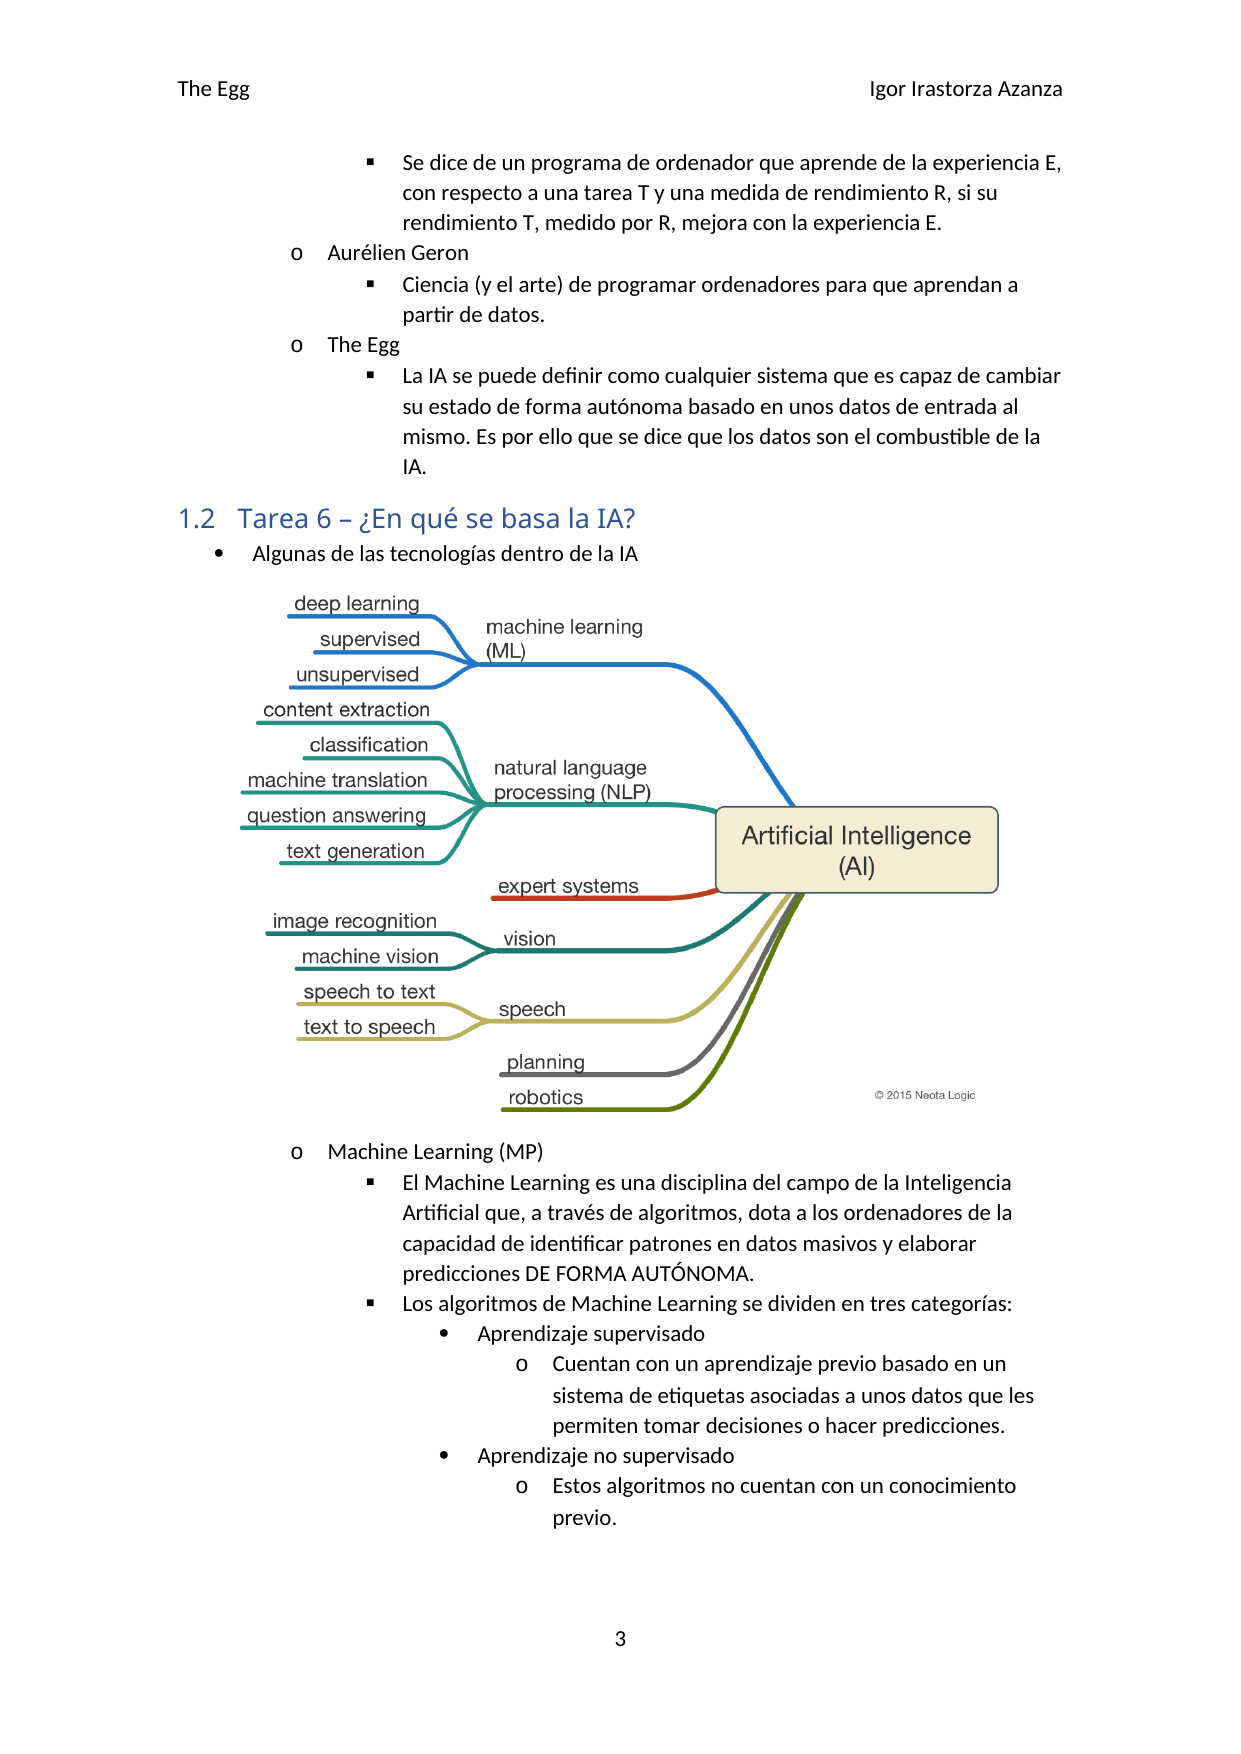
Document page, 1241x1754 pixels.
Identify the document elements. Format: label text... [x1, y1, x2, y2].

list El Machine Learning es una disciplina del campo de la Inteligencia Artificial que, a través de algoritmos, dota a los ordenadores de la capacidad de identificar patrones en datos masivos y elaborar predicciones DE FORMA AUTÓNOMA. [365, 1168, 1063, 1287]
list Cuentan con un aprendizaje previo basado en un sistema de etiquetas asociadas a unos datos que les permiten tomar decisiones o hacer predicciones. [515, 1349, 1063, 1439]
list The Egg [290, 330, 1063, 359]
list Aprendizaje no supervisado [440, 1441, 1063, 1469]
list Estos algoritmos no cuentan con un conocimiento previo. [515, 1472, 1063, 1531]
picture [238, 585, 1002, 1118]
subtitle Tarea 6 – ¿En qué se basa la IA? [177, 499, 1063, 536]
list Machine Learning (MP) [290, 1137, 1063, 1166]
list Aprendizaje supervisado [440, 1319, 1063, 1347]
list Algunas de las tecnologías dentro de la IA [215, 539, 1063, 567]
list Aurélien Geron [290, 238, 1063, 267]
list La IA se puede definir como cualquier sistema que es capaz de cambiar su estado de forma autónoma basado en unos datos de entrada al mismo. Es por ello que se dice que los datos son el combustible de la IA. [365, 362, 1063, 480]
list Se dice de un programa de ordenador que aprende de la experiencia E, con respecto a una tarea T y una medida de rendimiento R, si su rendimiento T, medido por R, mejora con la experiencia E. [365, 148, 1063, 236]
list Los algoritmos de Machine Learning se dividen en tres categorías: [365, 1289, 1063, 1317]
list Ciencia (y el arte) de programar ordenadores para que aprendan a partir de datos. [365, 270, 1063, 328]
